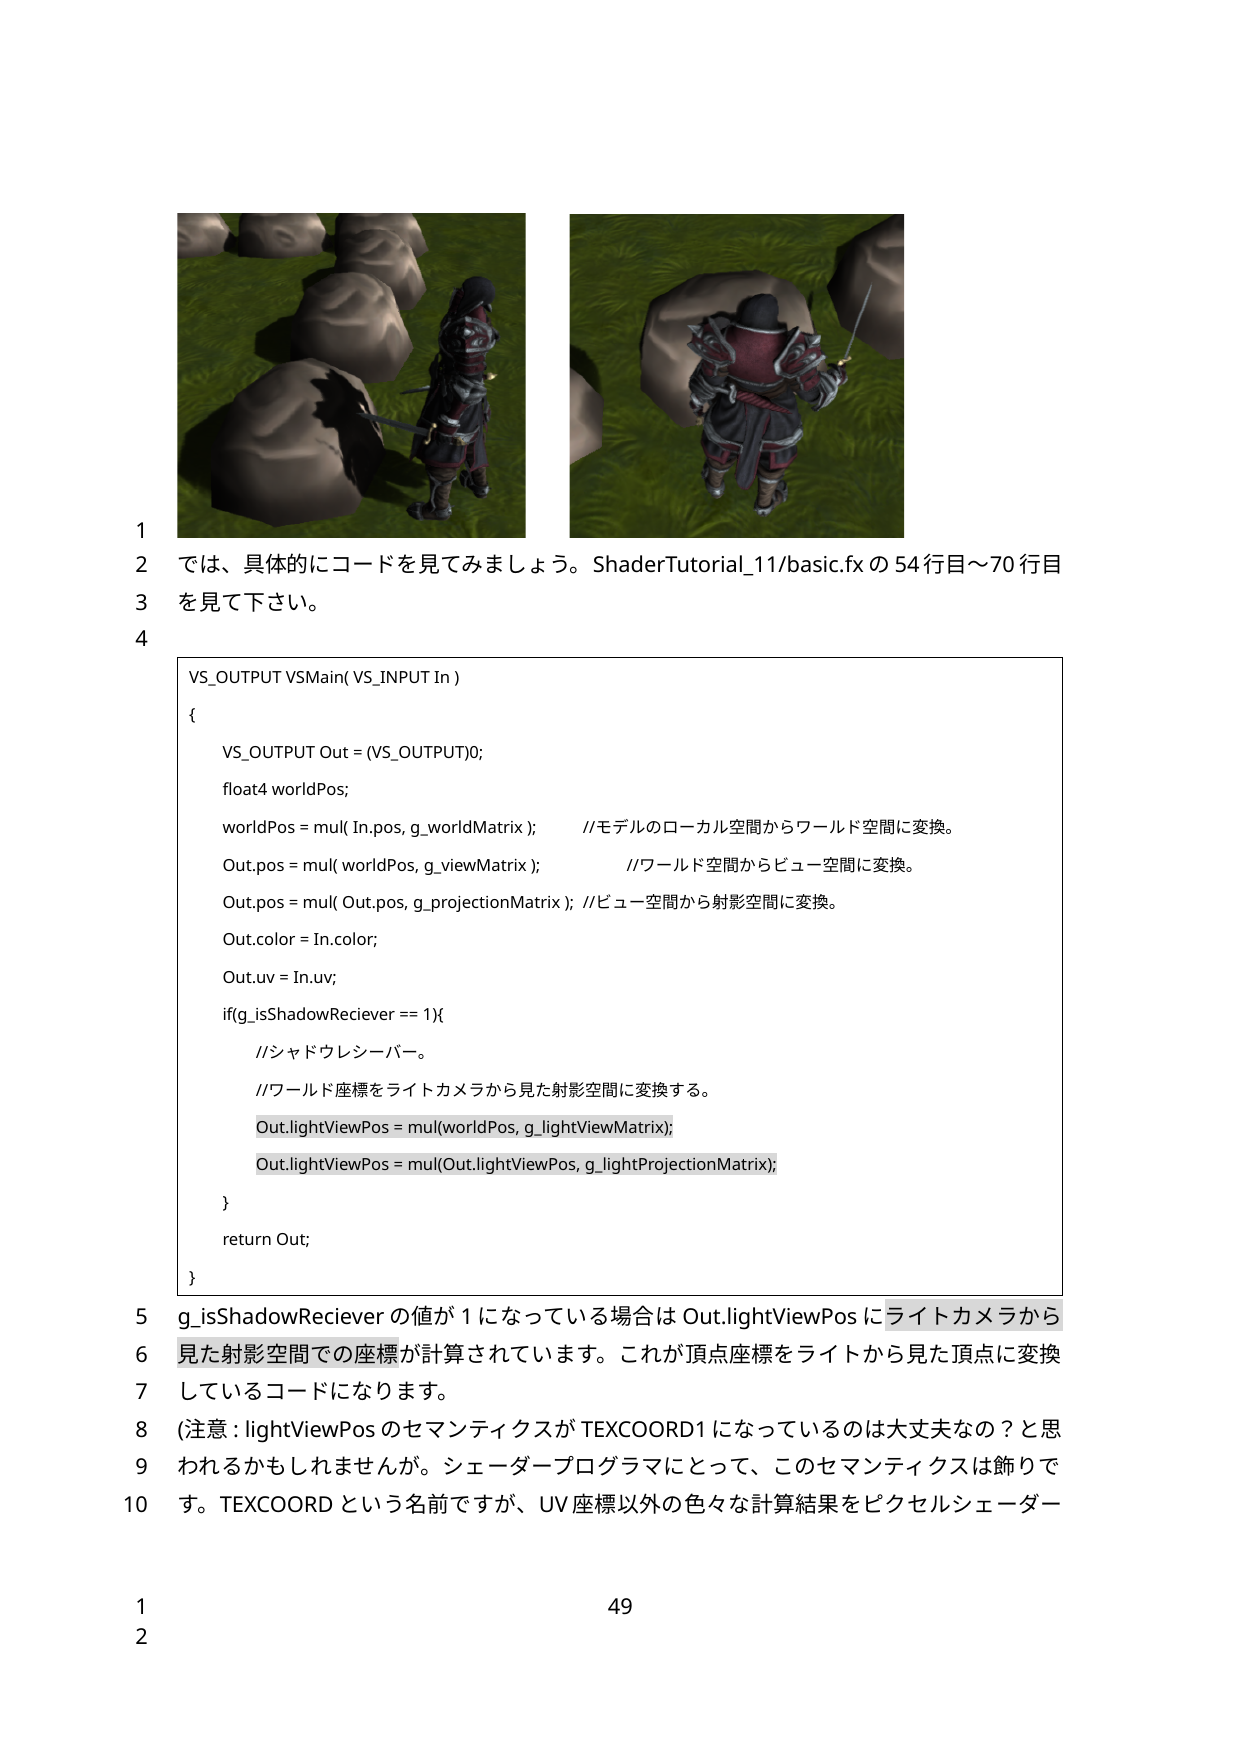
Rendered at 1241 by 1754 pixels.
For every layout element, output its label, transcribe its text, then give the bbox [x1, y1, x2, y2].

picture [569, 214, 905, 538]
text g_isShadowRecieverの値が1になっている場合はOut.lightViewPosにライトカメラから見た射影空間での座標が計算されています。これが頂点座標をライトから見た頂点に変換しているコードになります。 [177, 1296, 1063, 1409]
picture [177, 213, 526, 538]
table_header VS_OUTPUT VSMain( VS_INPUT In ) { VS_OUTPUT Out = (VS_OUTPUT)0; float4 worldPos; worldPos = mul( In.pos, g_worldMatrix ); //モデルのローカル空間からワールド空間に変換。 Out.pos = mul( worldPos, g_viewMatrix ); //ワールド空間からビュー空間に変換。 Out.pos = mul( Out.pos, g_projectionMatrix ); //ビュー空間から射影空間に変換。 Out.color = In.color; Out.uv = In.uv; if(g_isShadowReciever == 1){ //シャドウレシーバー。 //ワールド座標をライトカメラから見た射影空間に変換する。 Out.lightViewPos = mul(worldPos, g_lightViewMatrix); Out.lightViewPos = mul(Out.lightViewPos, g_lightProjectionMatrix); } return Out; } [178, 658, 1062, 1295]
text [177, 1409, 1063, 1521]
text では、具体的にコードを見てみましょう。ShaderTutorial_11/basic.fxの54行目～70行目を見て下さい。 [177, 544, 1063, 619]
